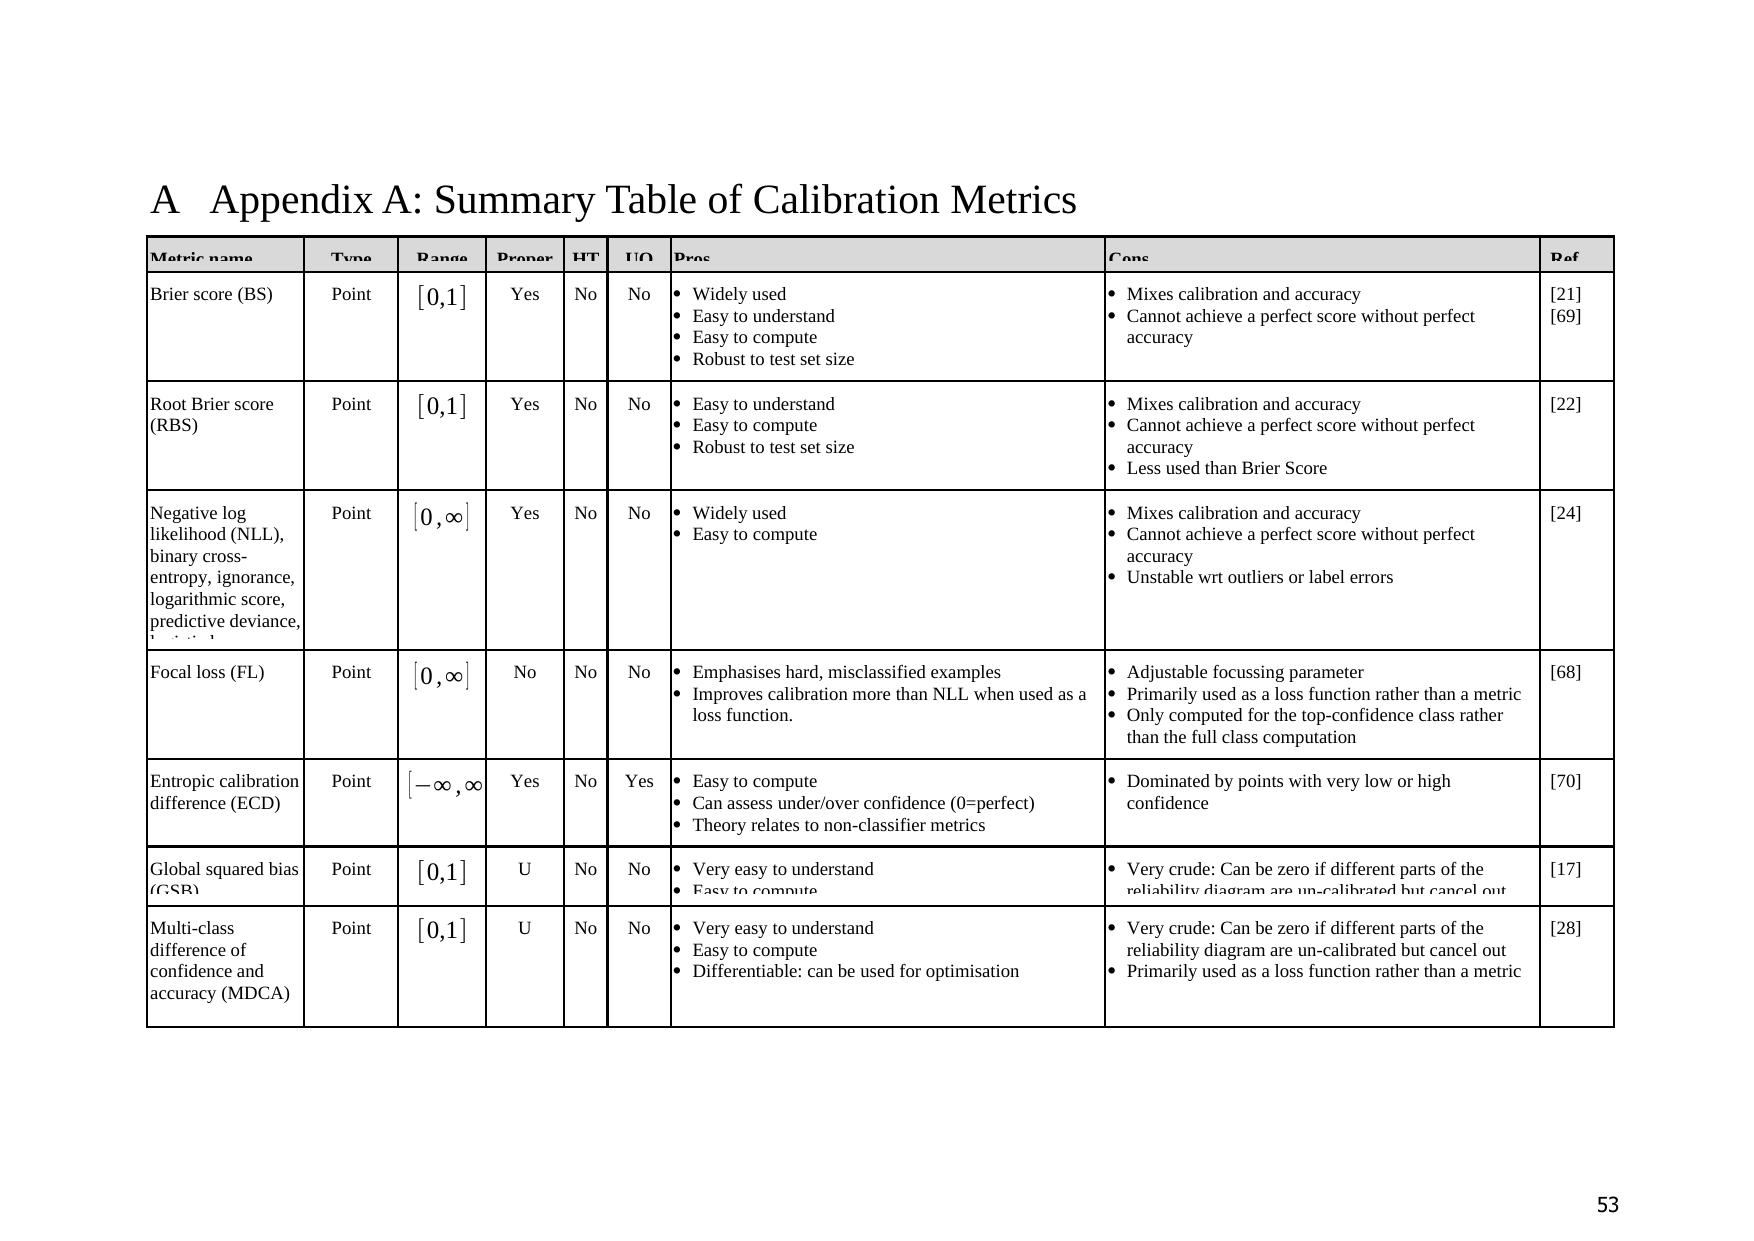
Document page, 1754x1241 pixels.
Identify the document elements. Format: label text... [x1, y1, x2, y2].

table_cell Very crude: Can be zero if different parts of the reliability diagram are un-calibrated but cancel out Primarily used as a loss function rather than a metric [1106, 907, 1539, 1026]
table_cell Mixes calibration and accuracy Cannot achieve a perfect score without perfect accuracy Unstable wrt outliers or label errors [1106, 491, 1539, 649]
table_cell Brier score (BS) [148, 273, 303, 380]
table_cell Point [305, 651, 397, 758]
table_cell Point [305, 848, 397, 904]
table_cell No [565, 382, 606, 489]
table_cell No [565, 491, 606, 649]
table_cell Root Brier score (RBS) [148, 382, 303, 489]
table_cell Yes [609, 760, 670, 845]
table_cell Mixes calibration and accuracy Cannot achieve a perfect score without perfect accuracy [1106, 273, 1539, 380]
table_cell Very easy to understand Easy to compute [672, 848, 1104, 904]
table_cell [399, 907, 485, 1026]
table_cell No [609, 907, 670, 1026]
table_header Metric name [148, 238, 303, 271]
table_cell Global squared bias (GSB) [148, 848, 303, 904]
table_cell No [609, 273, 670, 380]
table_cell Point [305, 907, 397, 1026]
table_cell No [609, 491, 670, 649]
table_cell [70] [1541, 760, 1613, 845]
table_cell Widely used Easy to compute [672, 491, 1104, 649]
table_cell [68] [1541, 651, 1613, 758]
table_cell Point [305, 273, 397, 380]
table_cell Point [305, 382, 397, 489]
table_cell [399, 273, 485, 380]
text Appendix A: Summary Table of Calibration Metrics [150, 175, 1604, 223]
table_cell [21] [69] [1541, 273, 1613, 380]
table_cell [24] [1541, 491, 1613, 649]
table_cell Yes [487, 273, 563, 380]
table_cell [399, 848, 485, 904]
table_cell Multi-class difference of confidence and accuracy (MDCA) [148, 907, 303, 1026]
table_cell Very easy to understand Easy to compute Differentiable: can be used for optimisation [672, 907, 1104, 1026]
table_cell U [487, 907, 563, 1026]
table_cell Focal loss (FL) [148, 651, 303, 758]
table_cell No [565, 907, 606, 1026]
table_cell Yes [487, 382, 563, 489]
table_header Proper [487, 238, 563, 271]
table_cell Yes [487, 760, 563, 845]
table_cell Mixes calibration and accuracy Cannot achieve a perfect score without perfect accuracy Less used than Brier Score [1106, 382, 1539, 489]
table_cell Dominated by points with very low or high confidence [1106, 760, 1539, 845]
table_cell No [609, 651, 670, 758]
table_cell No [609, 382, 670, 489]
table_header UO [609, 238, 670, 271]
table_header Cons [1106, 238, 1539, 271]
table_cell [399, 491, 485, 649]
table_cell Emphasises hard, misclassified examples Improves calibration more than NLL when used as a loss function. [672, 651, 1104, 758]
table_cell Yes [487, 491, 563, 649]
table_cell Negative log likelihood (NLL), binary cross-entropy, ignorance, logarithmic score, predictive deviance, logistic loss [148, 491, 303, 649]
table_cell [22] [1541, 382, 1613, 489]
table_header Pros [672, 238, 1104, 271]
table_cell No [565, 273, 606, 380]
table_cell Entropic calibration difference (ECD) [148, 760, 303, 845]
table_cell Widely used Easy to understand Easy to compute Robust to test set size [672, 273, 1104, 380]
table_cell Adjustable focussing parameter Primarily used as a loss function rather than a metric Only computed for the top-confidence class rather than the full class computation [1106, 651, 1539, 758]
table_cell Point [305, 760, 397, 845]
table_header Ref [1541, 238, 1613, 271]
table_header Range [399, 238, 485, 271]
table_cell No [565, 848, 606, 904]
table_cell Easy to understand Easy to compute Robust to test set size [672, 382, 1104, 489]
table_cell [399, 760, 485, 845]
table_cell Easy to compute Can assess under/over confidence (0=perfect) Theory relates to non-classifier metrics [672, 760, 1104, 845]
table_cell [28] [1541, 907, 1613, 1026]
table_cell U [487, 848, 563, 904]
table_cell No [565, 651, 606, 758]
table_cell [399, 651, 485, 758]
table_header HT [565, 238, 606, 271]
table_cell Very crude: Can be zero if different parts of the reliability diagram are un-calibrated but cancel out [1106, 848, 1539, 904]
table_cell Point [305, 491, 397, 649]
table_cell [17] [1541, 848, 1613, 904]
table_cell [399, 382, 485, 489]
table_cell No [487, 651, 563, 758]
table_cell No [565, 760, 606, 845]
table_header Type [305, 238, 397, 271]
table_cell No [609, 848, 670, 904]
